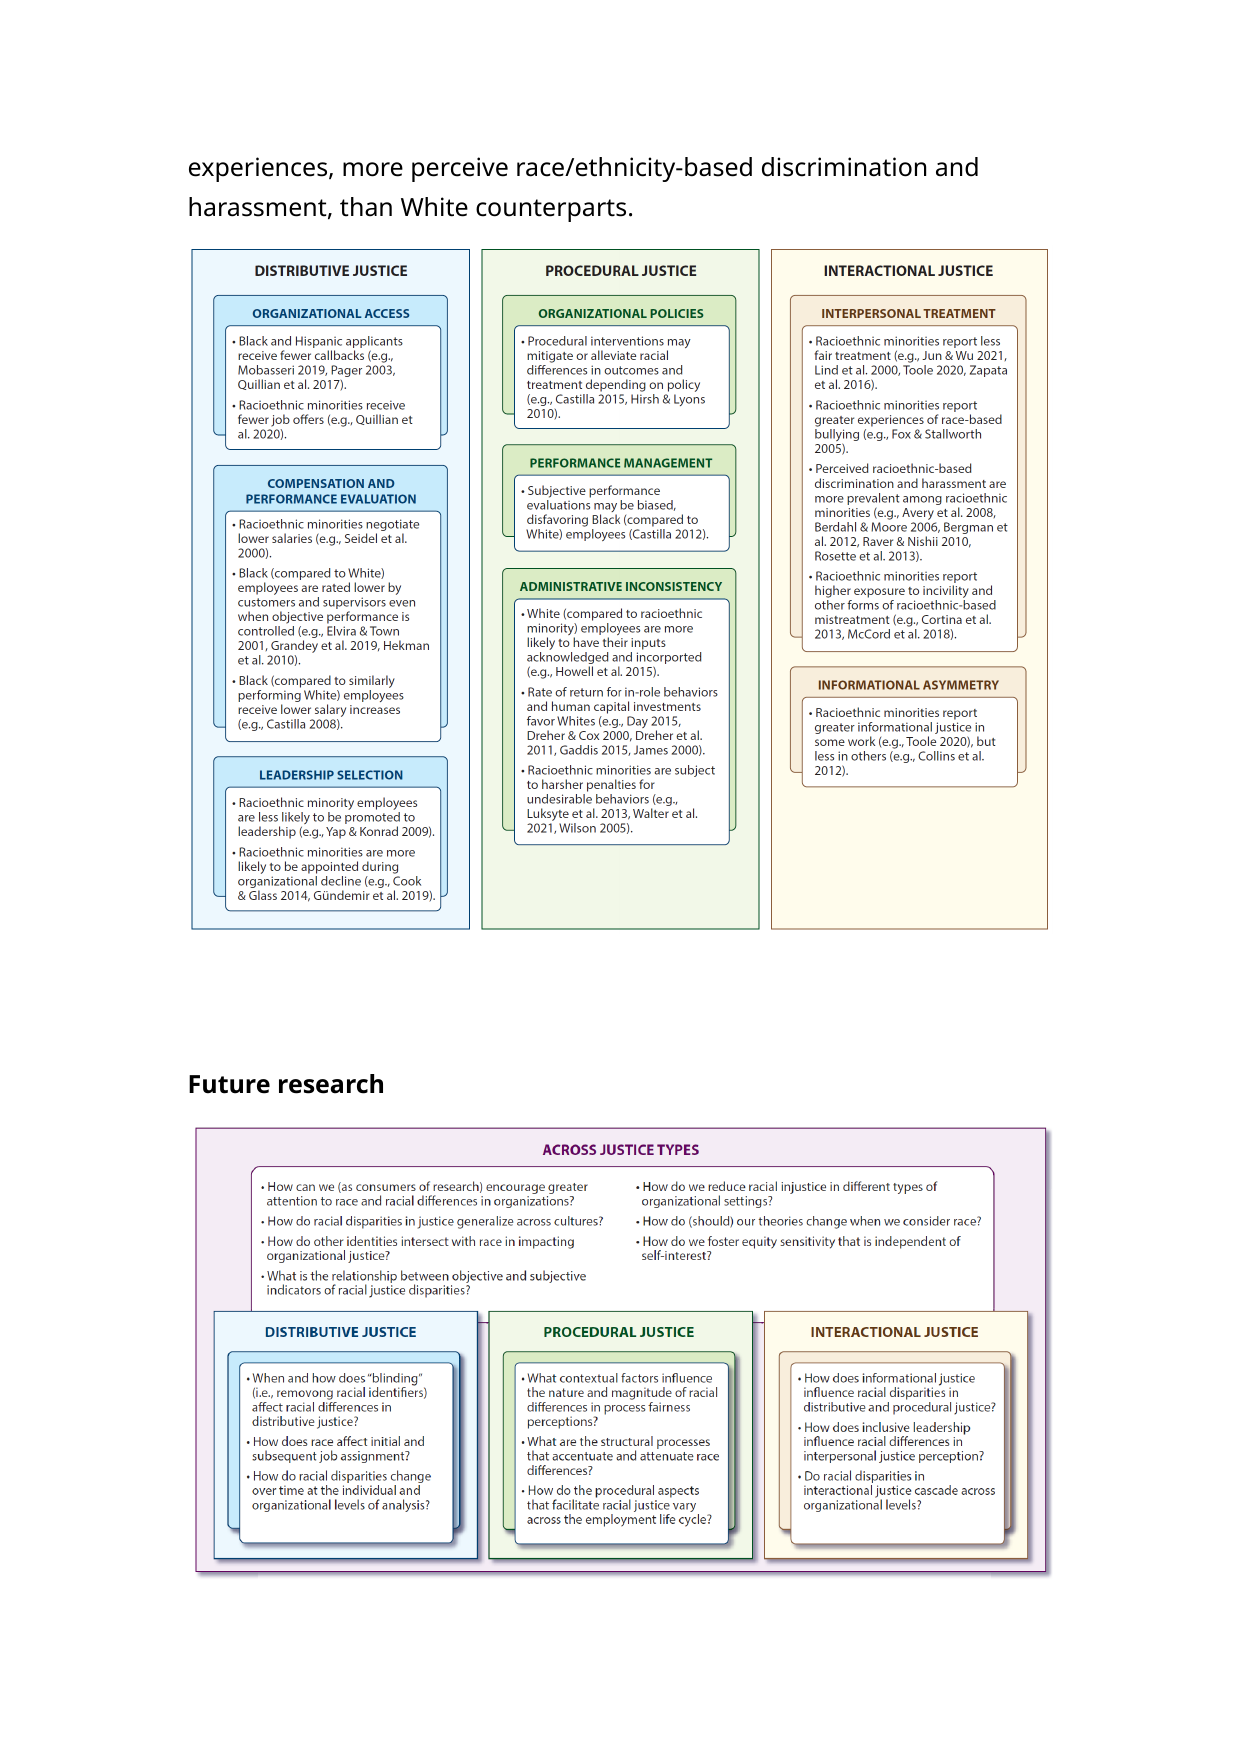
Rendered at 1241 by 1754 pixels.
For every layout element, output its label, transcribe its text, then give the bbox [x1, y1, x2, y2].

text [187, 150, 1053, 223]
picture [187, 245, 1053, 934]
picture [187, 1122, 1053, 1582]
text Future research [187, 1067, 1053, 1101]
